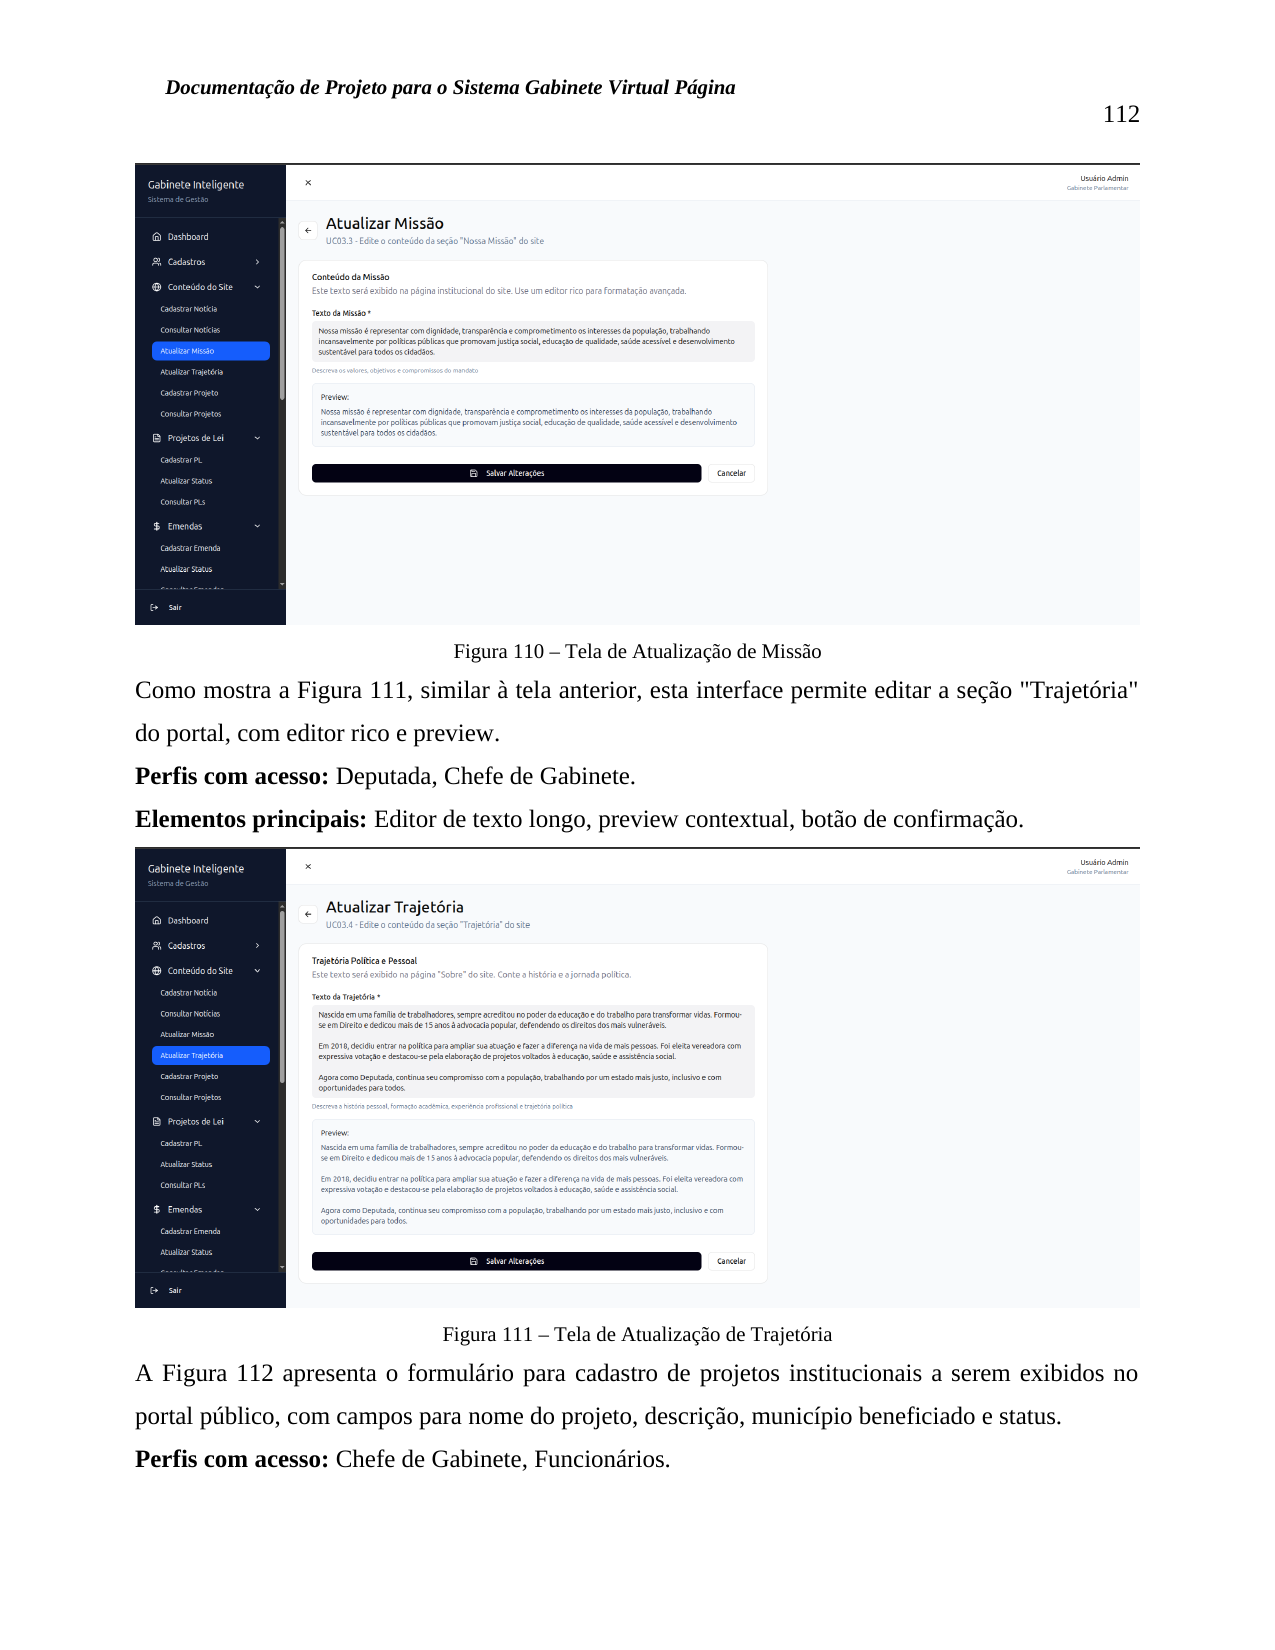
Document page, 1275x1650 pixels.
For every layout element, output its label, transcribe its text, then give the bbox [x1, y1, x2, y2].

text Elementos principais: Editor de texto longo, preview contextual, botão de confirmação. [135, 804, 1140, 833]
text Perfis com acesso: Deputada, Chefe de Gabinete. [135, 761, 1140, 790]
text Figura 110 – Tela de Atualização de Missão [135, 639, 1140, 663]
text Perfis com acesso: Chefe de Gabinete, Funcionários. [135, 1444, 1140, 1473]
picture [135, 847, 1140, 1308]
text A Figura 112 apresenta o formulário para cadastro de projetos institucionais a serem exibidos no portal público, com campos para nome do projeto, descrição, município beneficiado e status. [135, 1358, 1140, 1430]
text Como mostra a Figura 111, similar à tela anterior, esta interface permite editar a seção "Trajetória" do portal, com editor rico e preview. [135, 675, 1140, 747]
picture [135, 163, 1140, 625]
text Figura 111 – Tela de Atualização de Trajetória [135, 1322, 1140, 1346]
